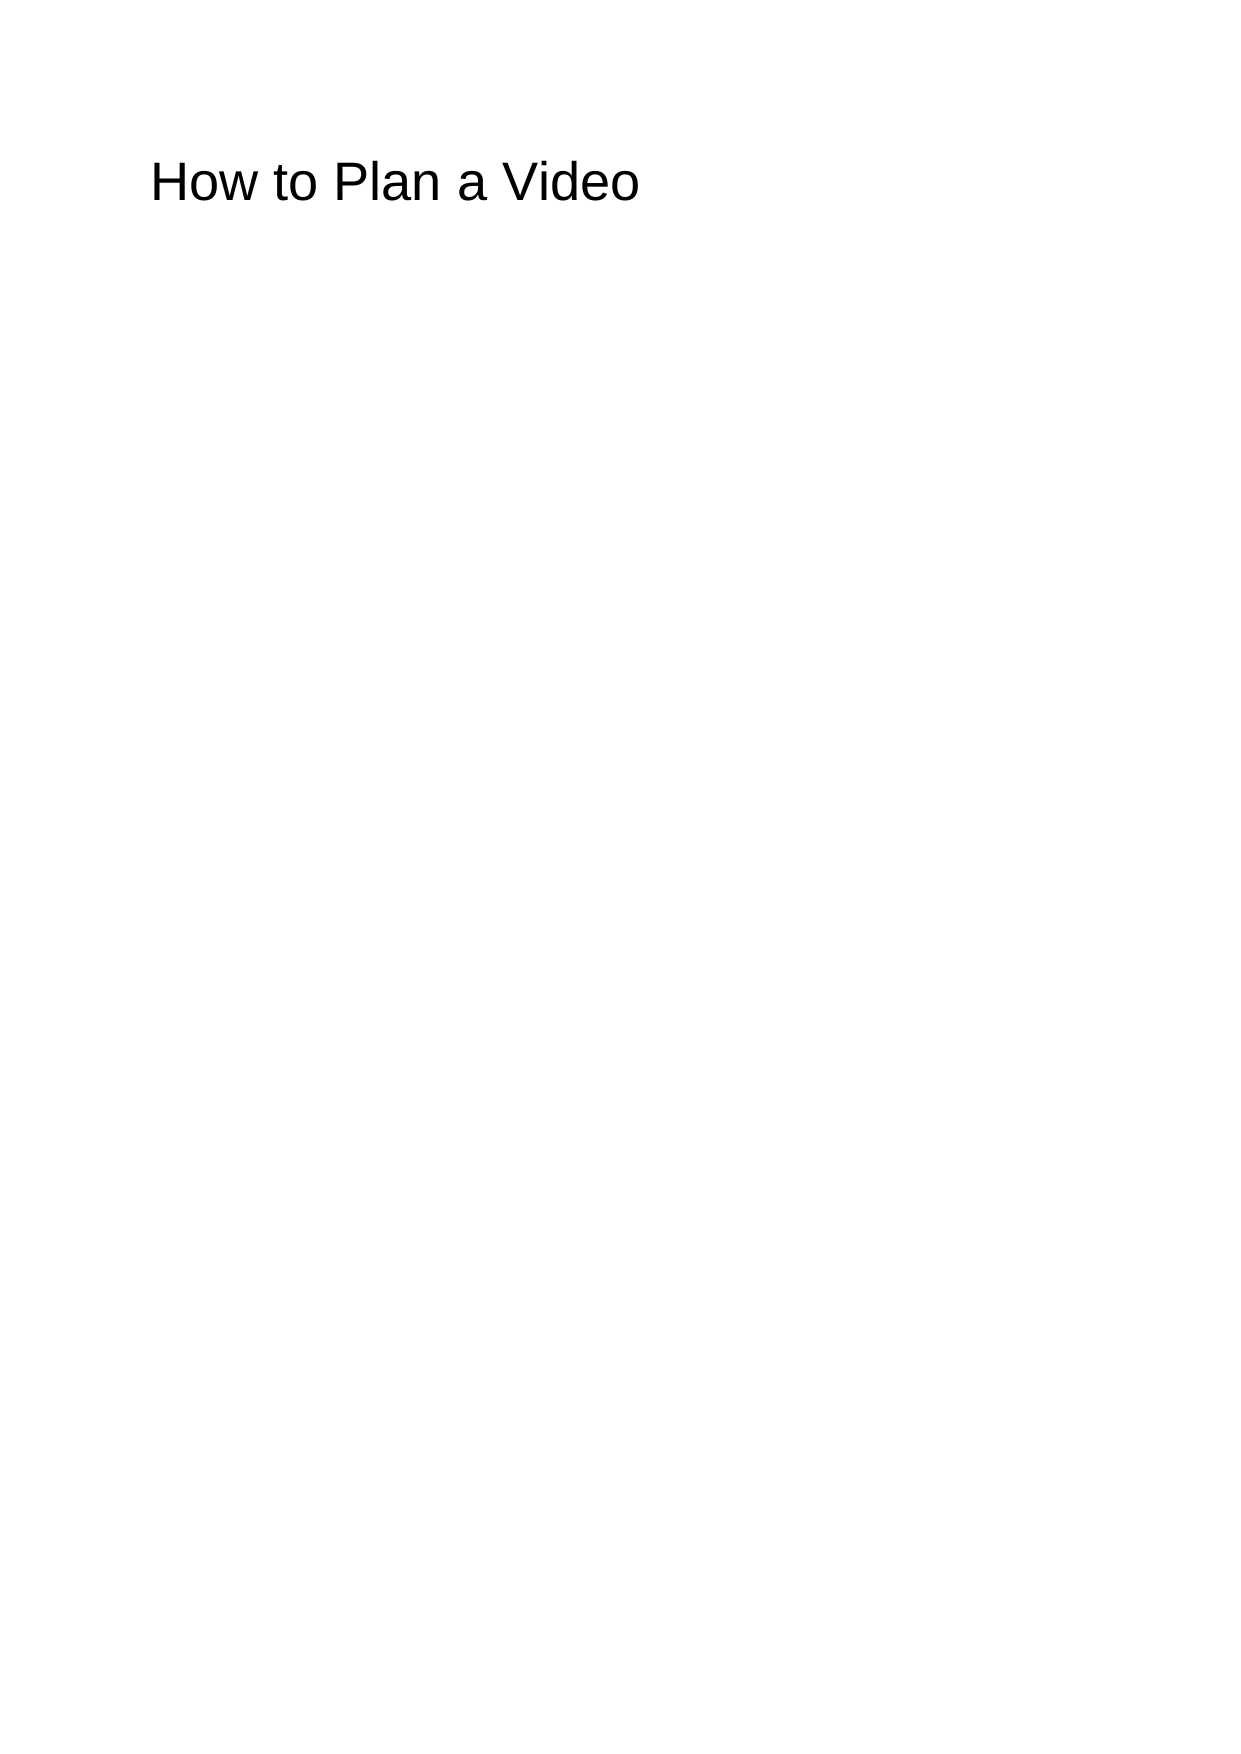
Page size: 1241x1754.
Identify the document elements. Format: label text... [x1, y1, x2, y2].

title How to Plan a Video [150, 150, 1090, 212]
